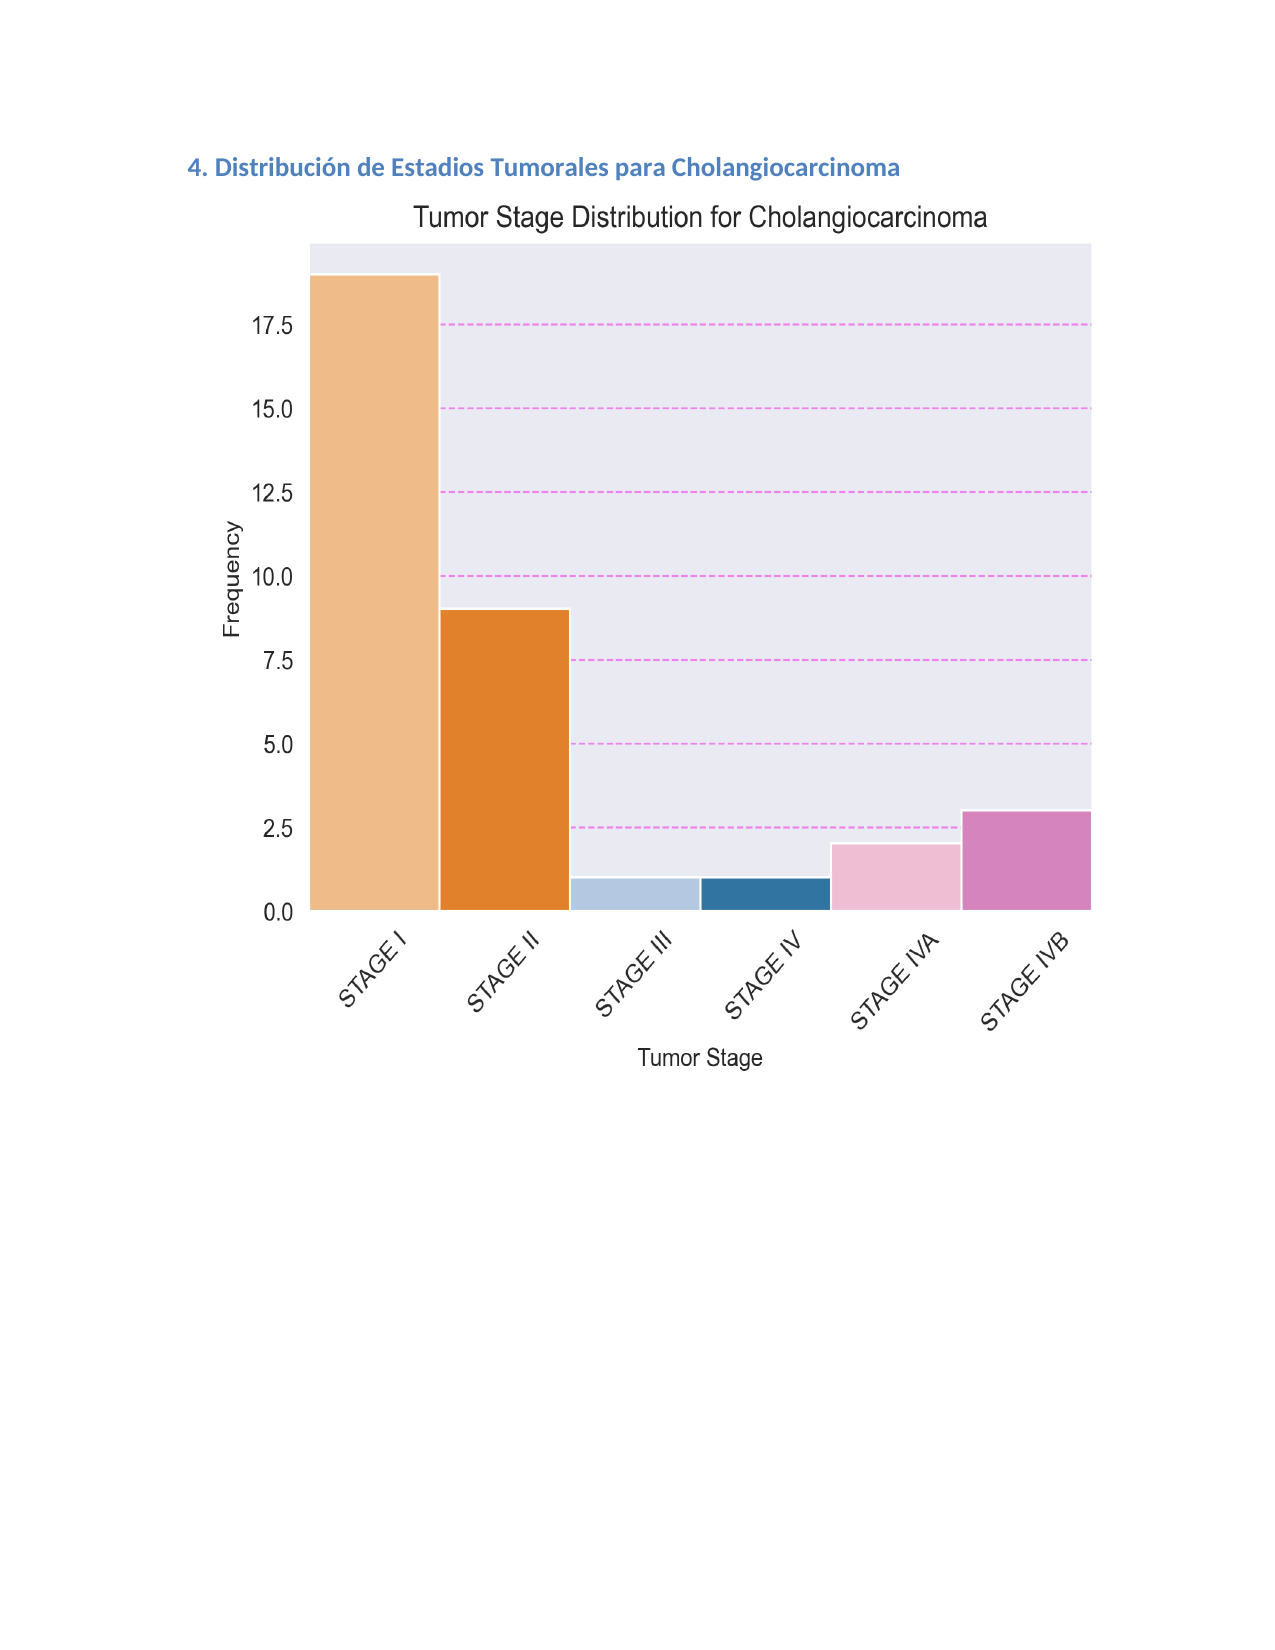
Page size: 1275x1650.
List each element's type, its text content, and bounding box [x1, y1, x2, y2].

subtitle 4. Distribución de Estadios Tumorales para Cholangiocarcinoma [187, 150, 1087, 183]
picture [206, 187, 1107, 1088]
